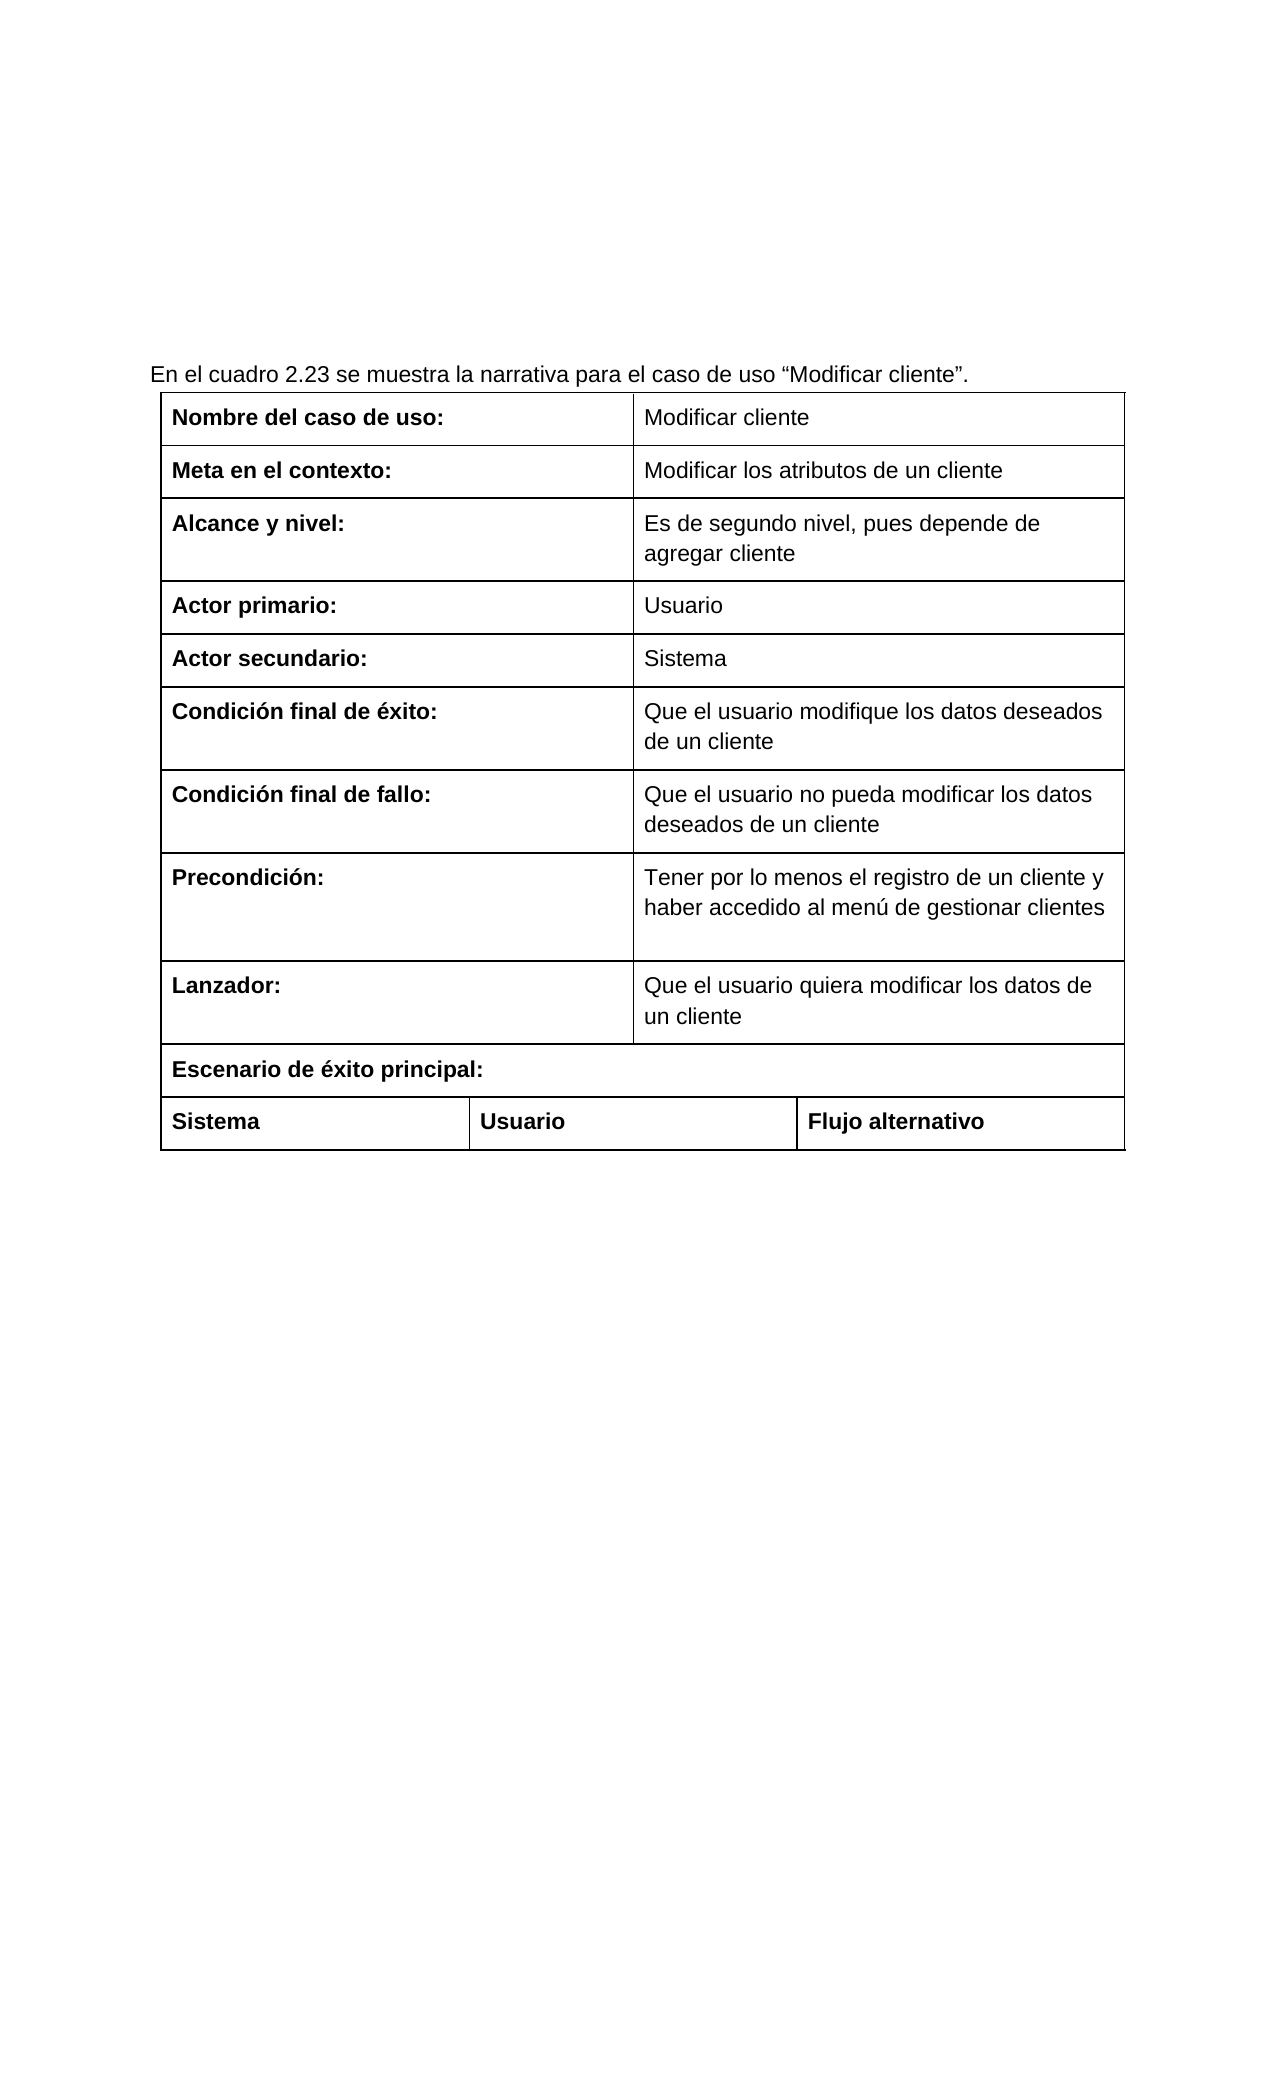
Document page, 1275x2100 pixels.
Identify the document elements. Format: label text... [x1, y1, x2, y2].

table_cell Alcance y nivel: [162, 499, 633, 580]
table_cell Flujo alternativo [798, 1098, 1124, 1149]
table_cell Actor secundario: [162, 635, 633, 686]
table_cell Sistema [162, 1098, 469, 1149]
table_cell Condición final de fallo: [162, 771, 633, 852]
table_cell Sistema [634, 635, 1124, 686]
table_cell Escenario de éxito principal: [162, 1045, 1124, 1096]
table_header Modificar cliente [634, 393, 1124, 444]
table_cell Que el usuario modifique los datos deseados de un cliente [634, 688, 1124, 769]
table_cell Lanzador: [162, 962, 633, 1043]
table_cell Tener por lo menos el registro de un cliente y haber accedido al menú de gestionar clientes [634, 854, 1124, 960]
table_cell Modificar los atributos de un cliente [634, 446, 1124, 497]
text En el cuadro 2.23 se muestra la narrativa para el caso de uso “Modificar cliente”. [150, 361, 1125, 388]
table_cell Es de segundo nivel, pues depende de agregar cliente [634, 499, 1124, 580]
table_cell Condición final de éxito: [162, 688, 633, 769]
table_cell Actor primario: [162, 582, 633, 633]
table_cell Usuario [470, 1098, 796, 1149]
table_header Nombre del caso de uso: [162, 393, 633, 444]
table_cell Precondición: [162, 854, 633, 960]
table_cell Meta en el contexto: [162, 446, 633, 497]
table_cell Que el usuario quiera modificar los datos de un cliente [634, 962, 1124, 1043]
table_cell Usuario [634, 582, 1124, 633]
table_cell Que el usuario no pueda modificar los datos deseados de un cliente [634, 771, 1124, 852]
